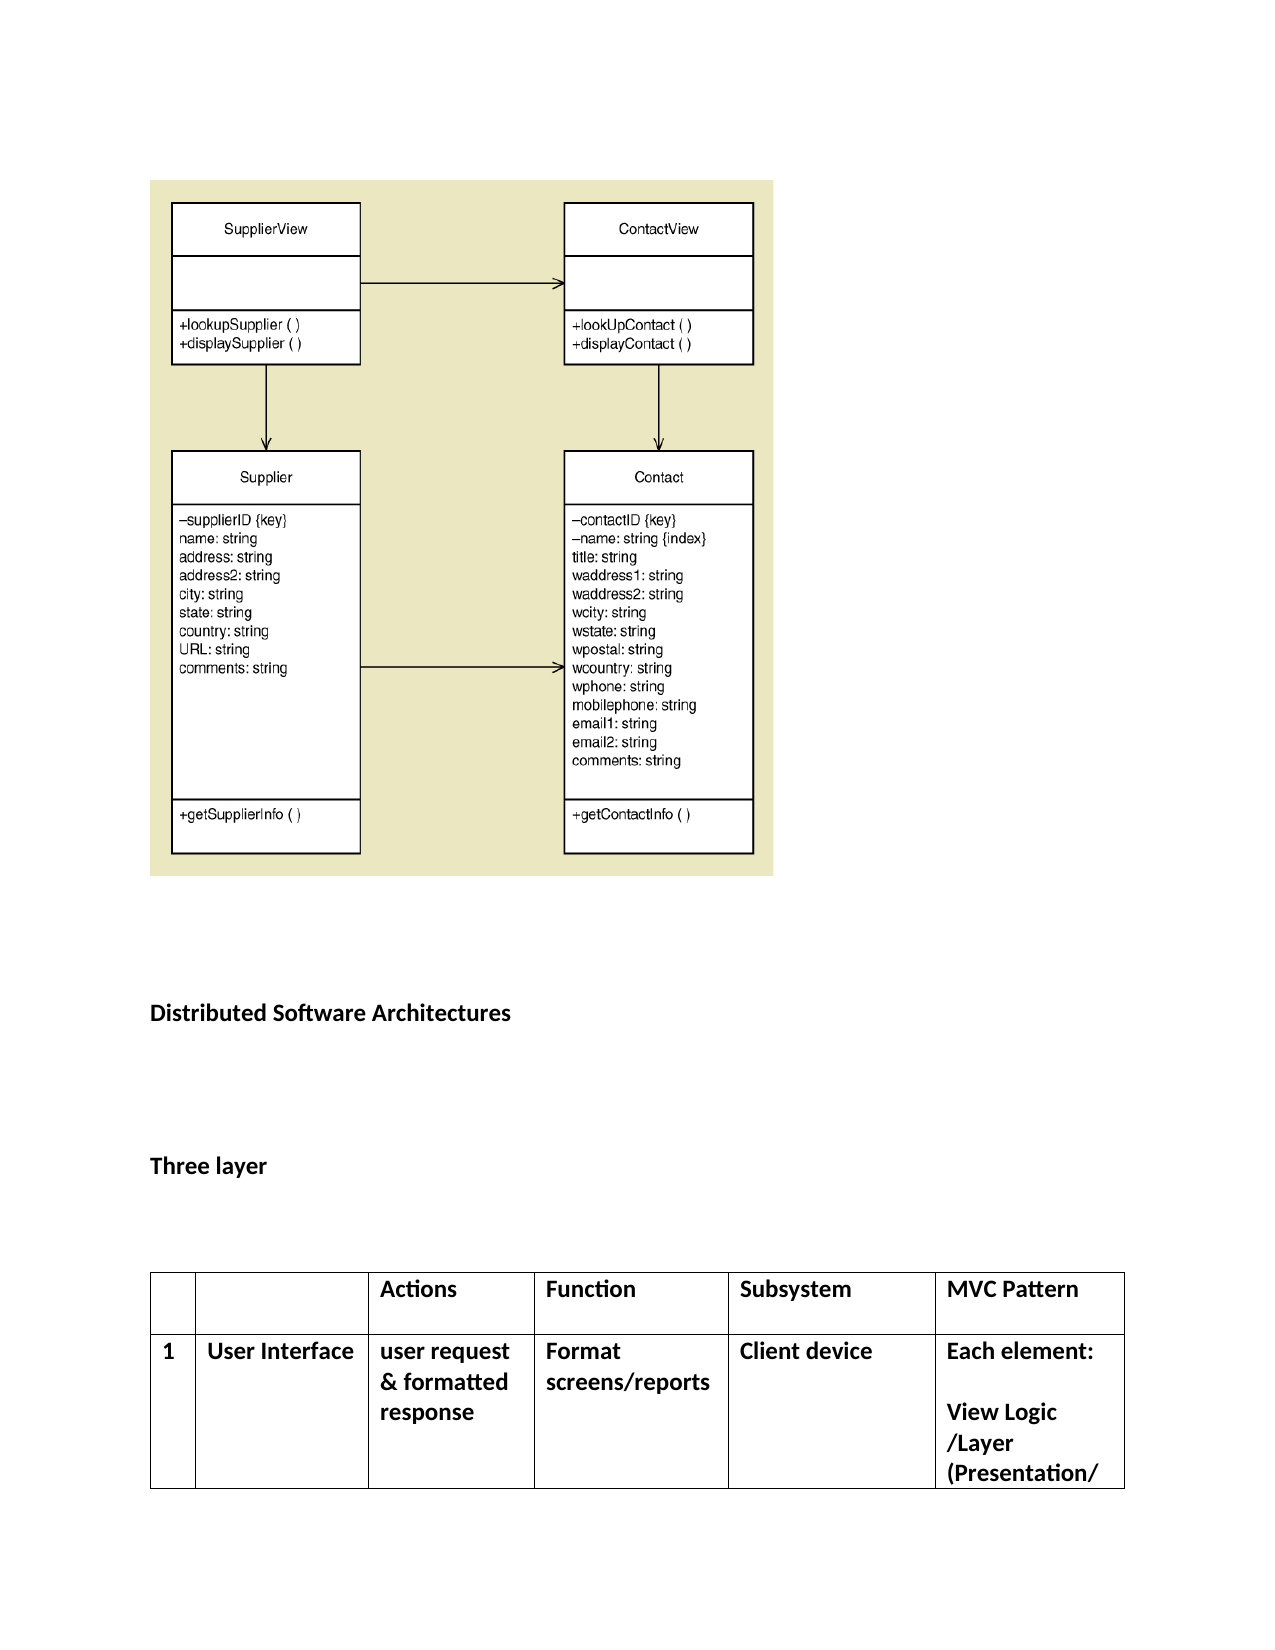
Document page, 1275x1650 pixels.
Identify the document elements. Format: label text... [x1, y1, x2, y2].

table_header Actions [369, 1273, 534, 1334]
table_header MVC Pattern [936, 1273, 1124, 1334]
text Distributed Software Architectures [150, 998, 1125, 1028]
table_header Subsystem [729, 1273, 935, 1334]
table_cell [535, 1335, 728, 1488]
table_header [151, 1273, 195, 1334]
text Three layer [150, 1150, 1125, 1181]
table_header [196, 1273, 368, 1334]
table_cell Client device [729, 1335, 935, 1488]
table_header Function [535, 1273, 728, 1334]
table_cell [936, 1335, 1124, 1488]
table_cell User Interface [196, 1335, 368, 1488]
table_cell 1 [151, 1335, 195, 1488]
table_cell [369, 1335, 534, 1488]
picture [150, 180, 774, 876]
